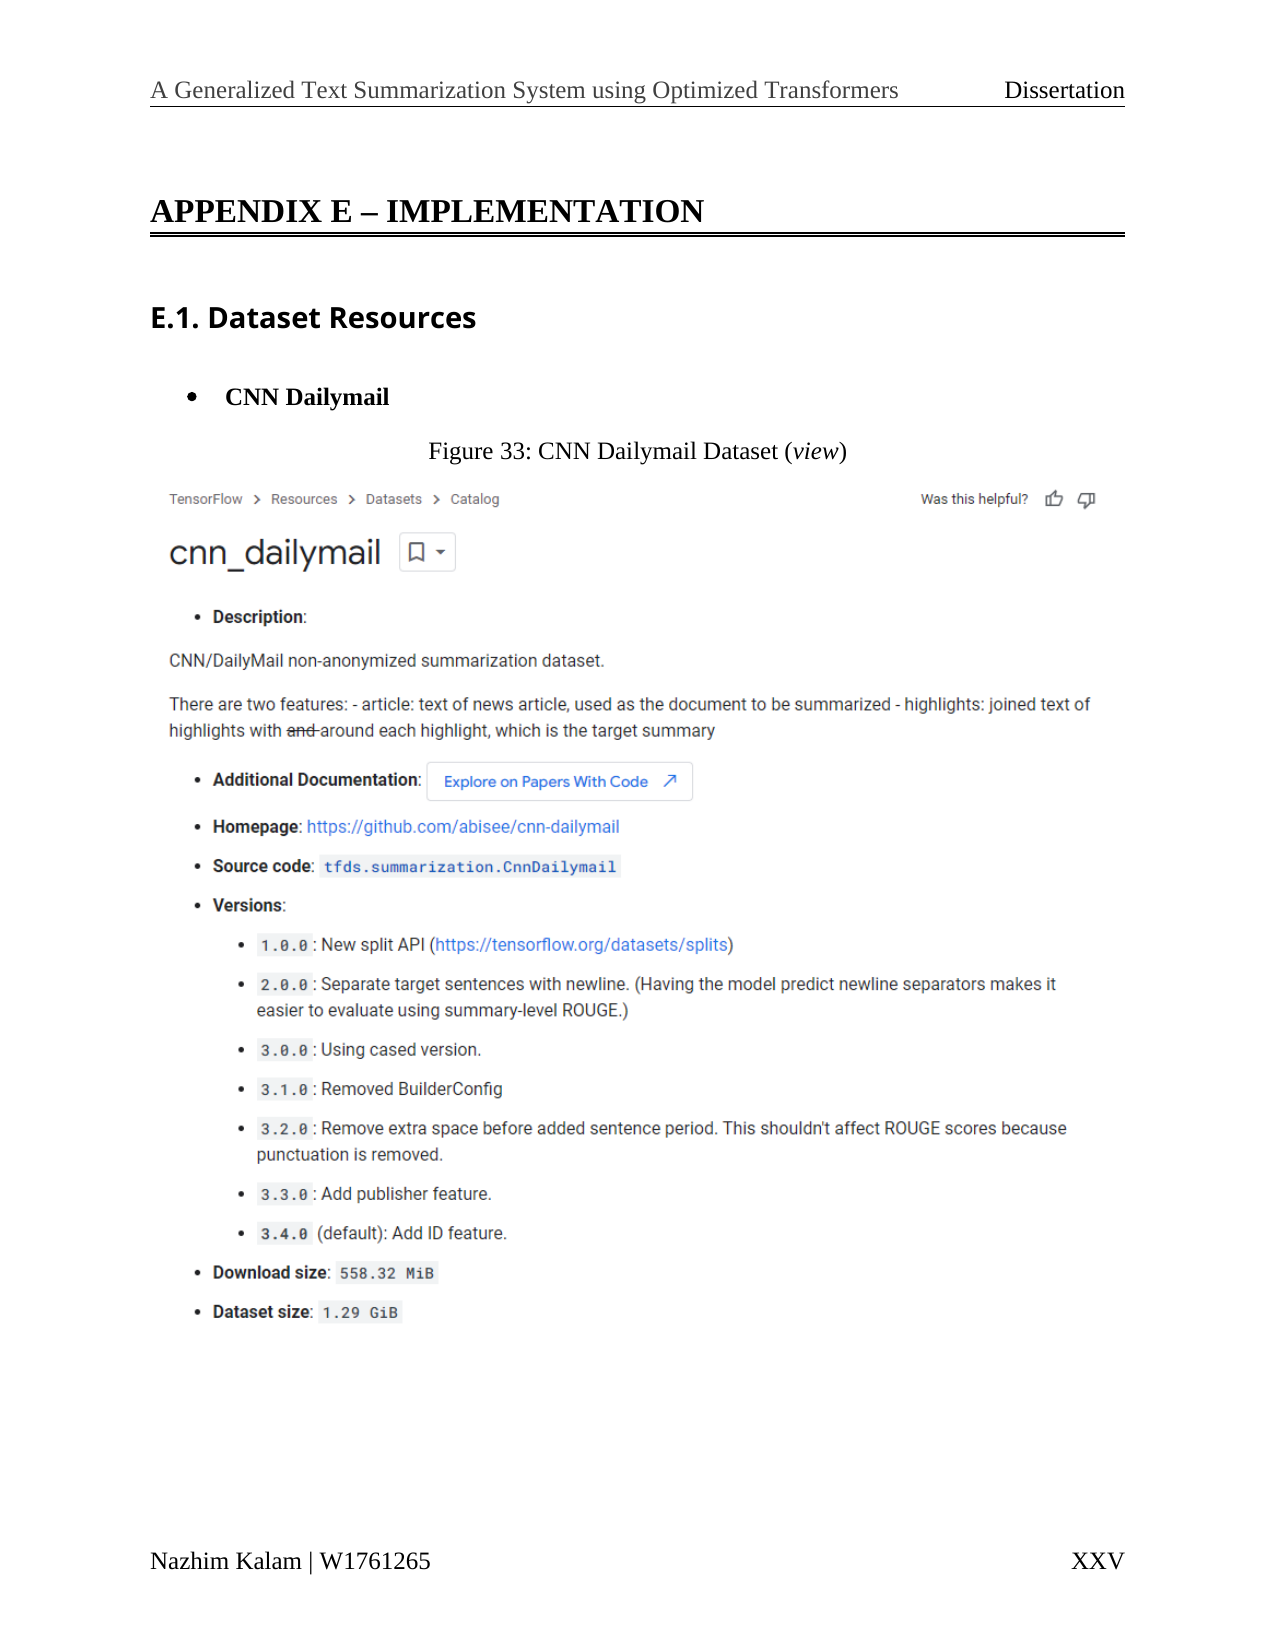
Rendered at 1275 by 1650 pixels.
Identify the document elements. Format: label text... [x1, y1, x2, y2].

list CNN Dailymail [187, 382, 1125, 411]
subtitle E.1. Dataset Resources [150, 298, 1125, 337]
picture [150, 481, 1125, 1330]
subtitle APPENDIX E – IMPLEMENTATION [150, 192, 1125, 232]
text Figure 33: CNN Dailymail Dataset (view) [150, 436, 1125, 464]
